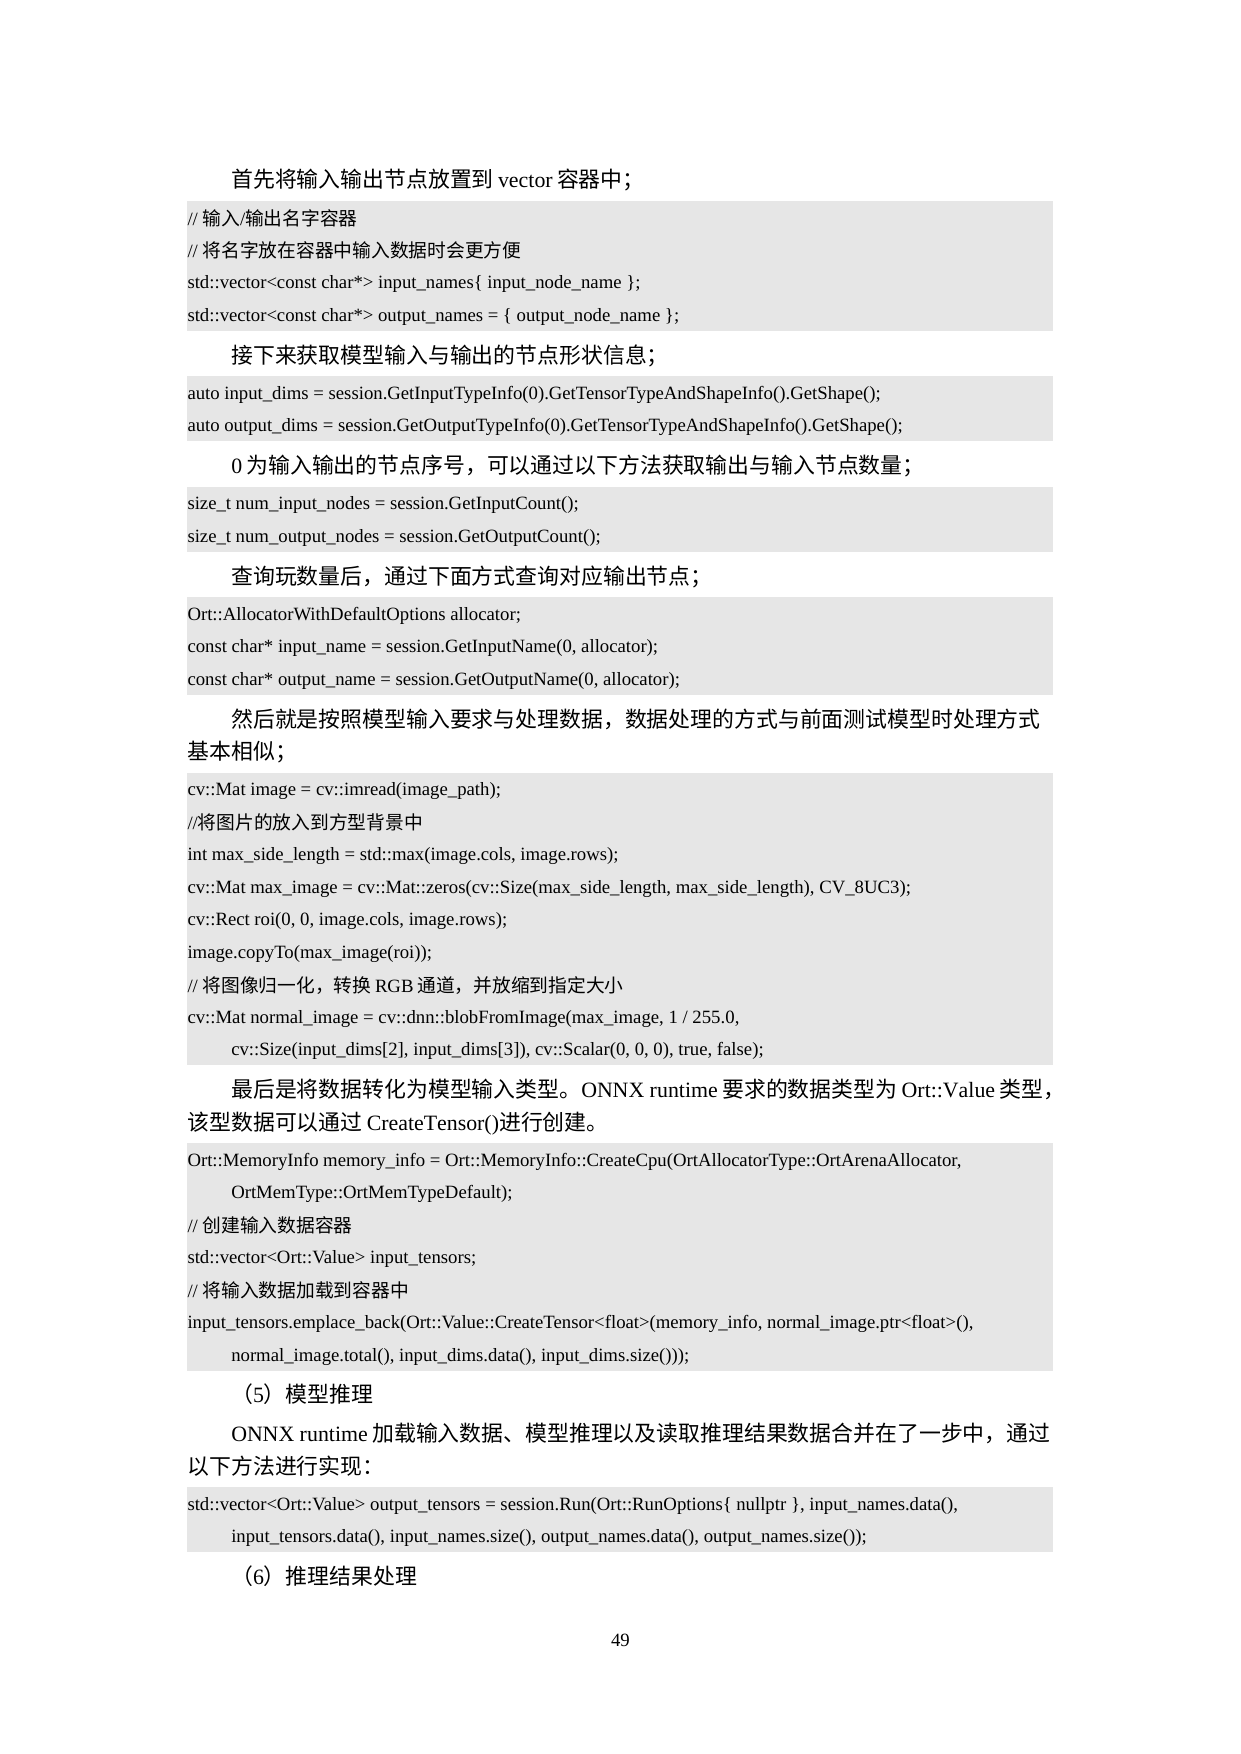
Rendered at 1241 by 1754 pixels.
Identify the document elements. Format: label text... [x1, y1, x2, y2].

text （6）推理结果处理 [187, 1559, 1053, 1591]
text 0为输入输出的节点序号，可以通过以下方法获取输出与输入节点数量； [187, 448, 1053, 480]
text 最后是将数据转化为模型输入类型。ONNX runtime要求的数据类型为Ort::Value类型，该型数据可以通过CreateTensor()进行创建。 [187, 1072, 1053, 1137]
text OrtMemType::OrtMemTypeDefault); [187, 1176, 1053, 1208]
text std::vector<Ort::Value> output_tensors = session.Run(Ort::RunOptions{ nullptr }, input_names.data(), [187, 1487, 1053, 1520]
text Ort::AllocatorWithDefaultOptions allocator; [187, 597, 1053, 630]
text // 将图像归一化，转换RGB通道，并放缩到指定大小 [187, 968, 1053, 1000]
text int max_side_length = std::max(image.cols, image.rows); [187, 838, 1053, 870]
text （5）模型推理 [187, 1377, 1053, 1409]
text std::vector<const char*> output_names = { output_node_name }; [187, 298, 1053, 331]
text Ort::MemoryInfo memory_info = Ort::MemoryInfo::CreateCpu(OrtAllocatorType::OrtArenaAllocator, [187, 1143, 1053, 1176]
text // 将名字放在容器中输入数据时会更方便 [187, 233, 1053, 266]
text normal_image.total(), input_dims.data(), input_dims.size())); [187, 1338, 1053, 1371]
text 接下来获取模型输入与输出的节点形状信息； [187, 337, 1053, 370]
text // 将输入数据加载到容器中 [187, 1273, 1053, 1306]
text auto input_dims = session.GetInputTypeInfo(0).GetTensorTypeAndShapeInfo().GetShape(); [187, 376, 1053, 409]
text 查询玩数量后，通过下面方式查询对应输出节点； [187, 558, 1053, 591]
text const char* output_name = session.GetOutputName(0, allocator); [187, 662, 1053, 695]
text cv::Mat normal_image = cv::dnn::blobFromImage(max_image, 1 / 255.0, [187, 1000, 1053, 1033]
text std::vector<Ort::Value> input_tensors; [187, 1241, 1053, 1273]
text cv::Mat image = cv::imread(image_path); [187, 773, 1053, 805]
text cv::Mat max_image = cv::Mat::zeros(cv::Size(max_side_length, max_side_length), CV_8UC3); [187, 870, 1053, 903]
text std::vector<const char*> input_names{ input_node_name }; [187, 266, 1053, 298]
text input_tensors.data(), input_names.size(), output_names.data(), output_names.size()); [187, 1520, 1053, 1552]
text size_t num_output_nodes = session.GetOutputCount(); [187, 519, 1053, 552]
text 首先将输入输出节点放置到vector容器中； [187, 162, 1053, 194]
text input_tensors.emplace_back(Ort::Value::CreateTensor<float>(memory_info, normal_image.ptr<float>(), [187, 1306, 1053, 1338]
text cv::Size(input_dims[2], input_dims[3]), cv::Scalar(0, 0, 0), true, false); [187, 1033, 1053, 1065]
text // 输入/输出名字容器 [187, 201, 1053, 233]
text // 创建输入数据容器 [187, 1208, 1053, 1241]
text 然后就是按照模型输入要求与处理数据，数据处理的方式与前面测试模型时处理方式基本相似； [187, 701, 1053, 766]
text ONNX runtime加载输入数据、模型推理以及读取推理结果数据合并在了一步中，通过以下方法进行实现： [187, 1416, 1053, 1481]
text size_t num_input_nodes = session.GetInputCount(); [187, 487, 1053, 519]
text const char* input_name = session.GetInputName(0, allocator); [187, 630, 1053, 662]
text image.copyTo(max_image(roi)); [187, 935, 1053, 968]
text //将图片的放入到方型背景中 [187, 805, 1053, 838]
text cv::Rect roi(0, 0, image.cols, image.rows); [187, 903, 1053, 935]
text auto output_dims = session.GetOutputTypeInfo(0).GetTensorTypeAndShapeInfo().GetShape(); [187, 409, 1053, 441]
